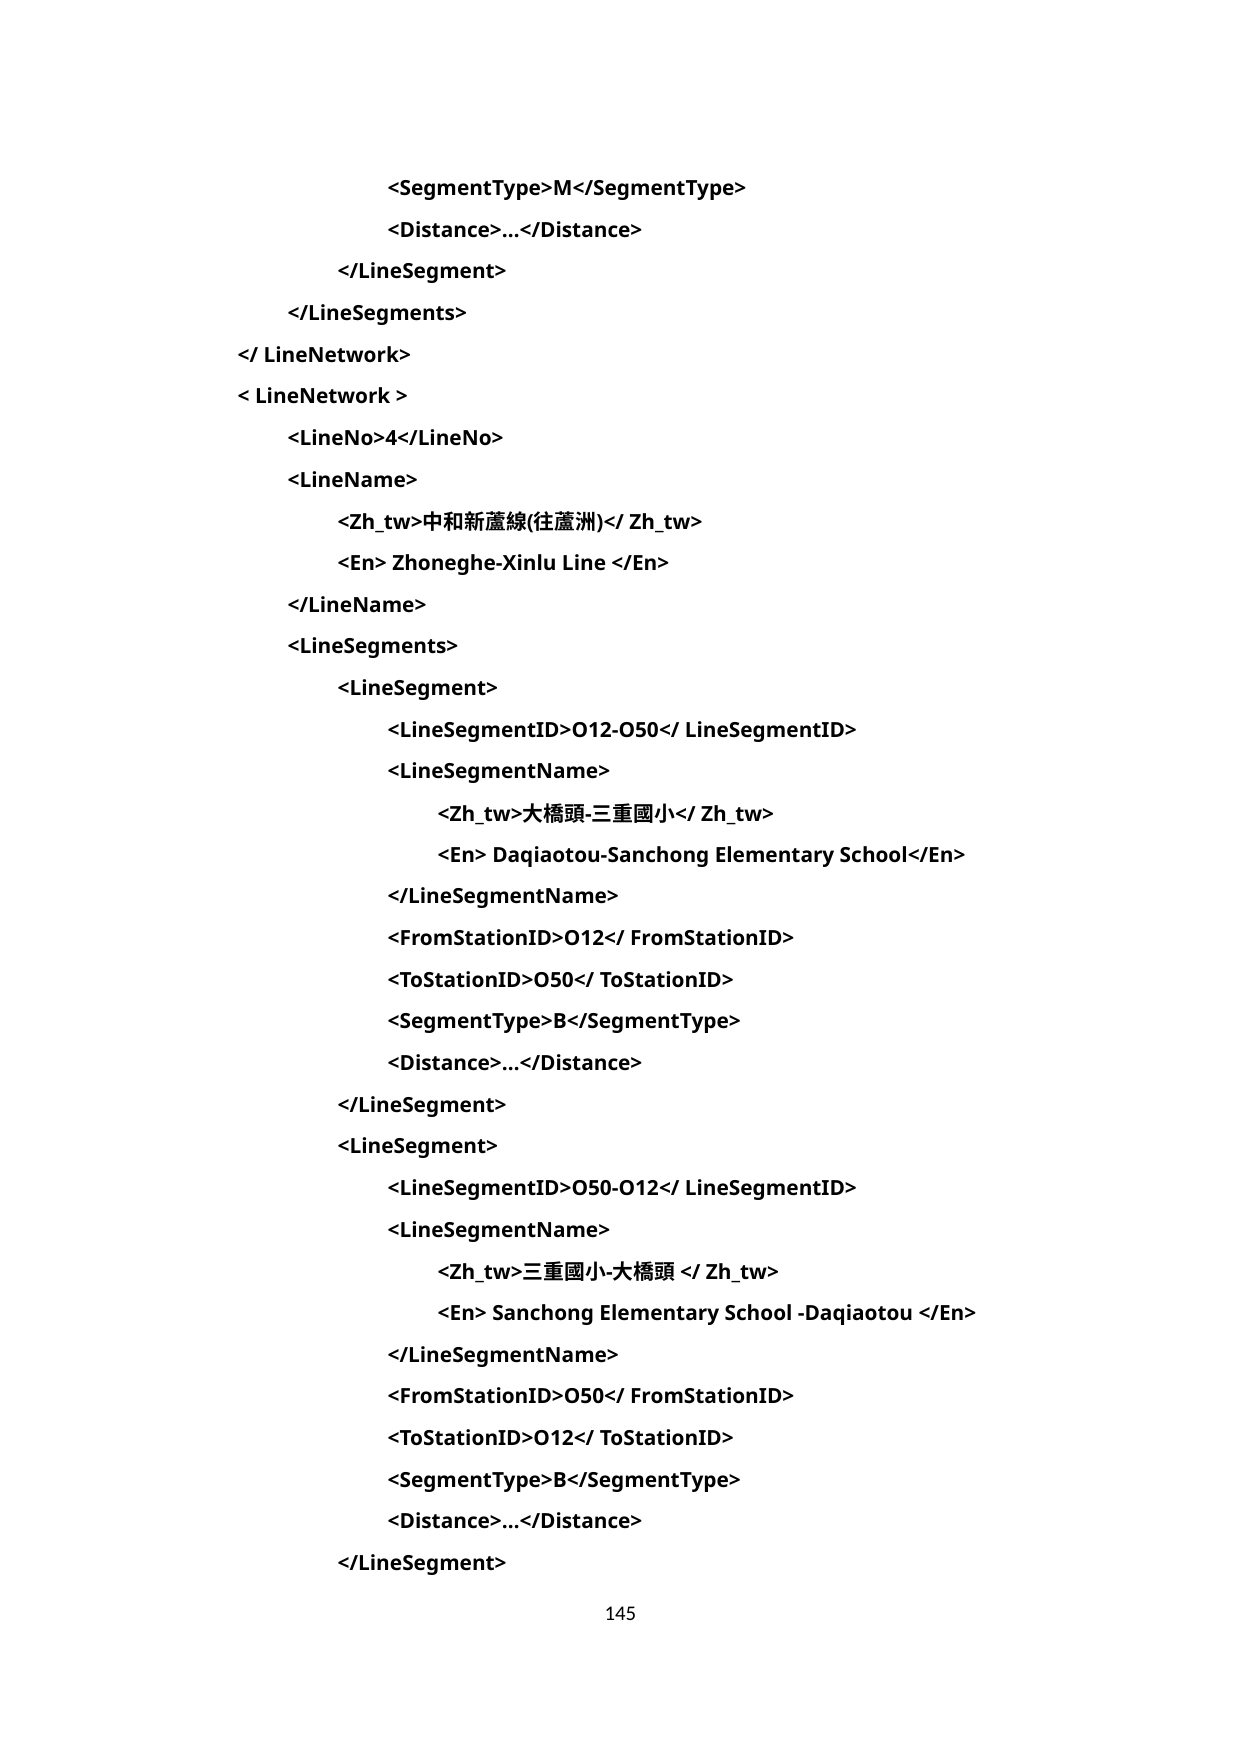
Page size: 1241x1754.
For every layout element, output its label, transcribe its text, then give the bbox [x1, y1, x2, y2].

text <ToStationID>O50</ ToStationID> [337, 958, 1053, 1000]
text </LineSegments> [237, 292, 1053, 333]
text <En> Daqiaotou-Sanchong Elementary School</En> [187, 833, 1053, 875]
text <ToStationID>O12</ ToStationID> [337, 1417, 1053, 1458]
text <En> Sanchong Elementary School -Daqiaotou </En> [187, 1292, 1053, 1333]
text <FromStationID>O50</ FromStationID> [337, 1375, 1053, 1417]
text </LineName> [237, 583, 1053, 625]
text </LineSegment> [187, 1542, 1053, 1583]
text <Zh_tw>中和新蘆線(往蘆洲)</ Zh_tw> [287, 500, 1053, 542]
text <LineSegment> [287, 1125, 1053, 1167]
text <Zh_tw>大橋頭-三重國小</ Zh_tw> [187, 792, 1053, 833]
text <LineSegment> [287, 667, 1053, 708]
text <LineName> [237, 458, 1053, 500]
text <Zh_tw>三重國小-大橋頭 </ Zh_tw> [187, 1250, 1053, 1292]
text <LineSegmentID>O12-O50</ LineSegmentID> [187, 708, 1053, 750]
text <Distance>…</Distance> [337, 1500, 1053, 1542]
text <LineSegmentName> [187, 750, 1053, 792]
text <SegmentType>B</SegmentType> [337, 1458, 1053, 1500]
text <SegmentType>M</SegmentType> [337, 167, 1053, 208]
text <Distance>…</Distance> [337, 208, 1053, 250]
text <LineNo>4</LineNo> [237, 417, 1053, 458]
text < LineNetwork > [187, 375, 1053, 417]
text </LineSegmentName> [337, 875, 1053, 917]
text </LineSegment> [187, 1083, 1053, 1125]
text </LineSegment> [287, 250, 1053, 292]
text <LineSegments> [237, 625, 1053, 667]
text <LineSegmentName> [187, 1208, 1053, 1250]
text </ LineNetwork> [187, 333, 1053, 375]
text <SegmentType>B</SegmentType> [337, 1000, 1053, 1042]
text </LineSegmentName> [337, 1333, 1053, 1375]
text <LineSegmentID>O50-O12</ LineSegmentID> [187, 1167, 1053, 1208]
text <Distance>…</Distance> [337, 1042, 1053, 1083]
text <En> Zhoneghe-Xinlu Line </En> [187, 542, 1053, 583]
text <FromStationID>O12</ FromStationID> [337, 917, 1053, 958]
